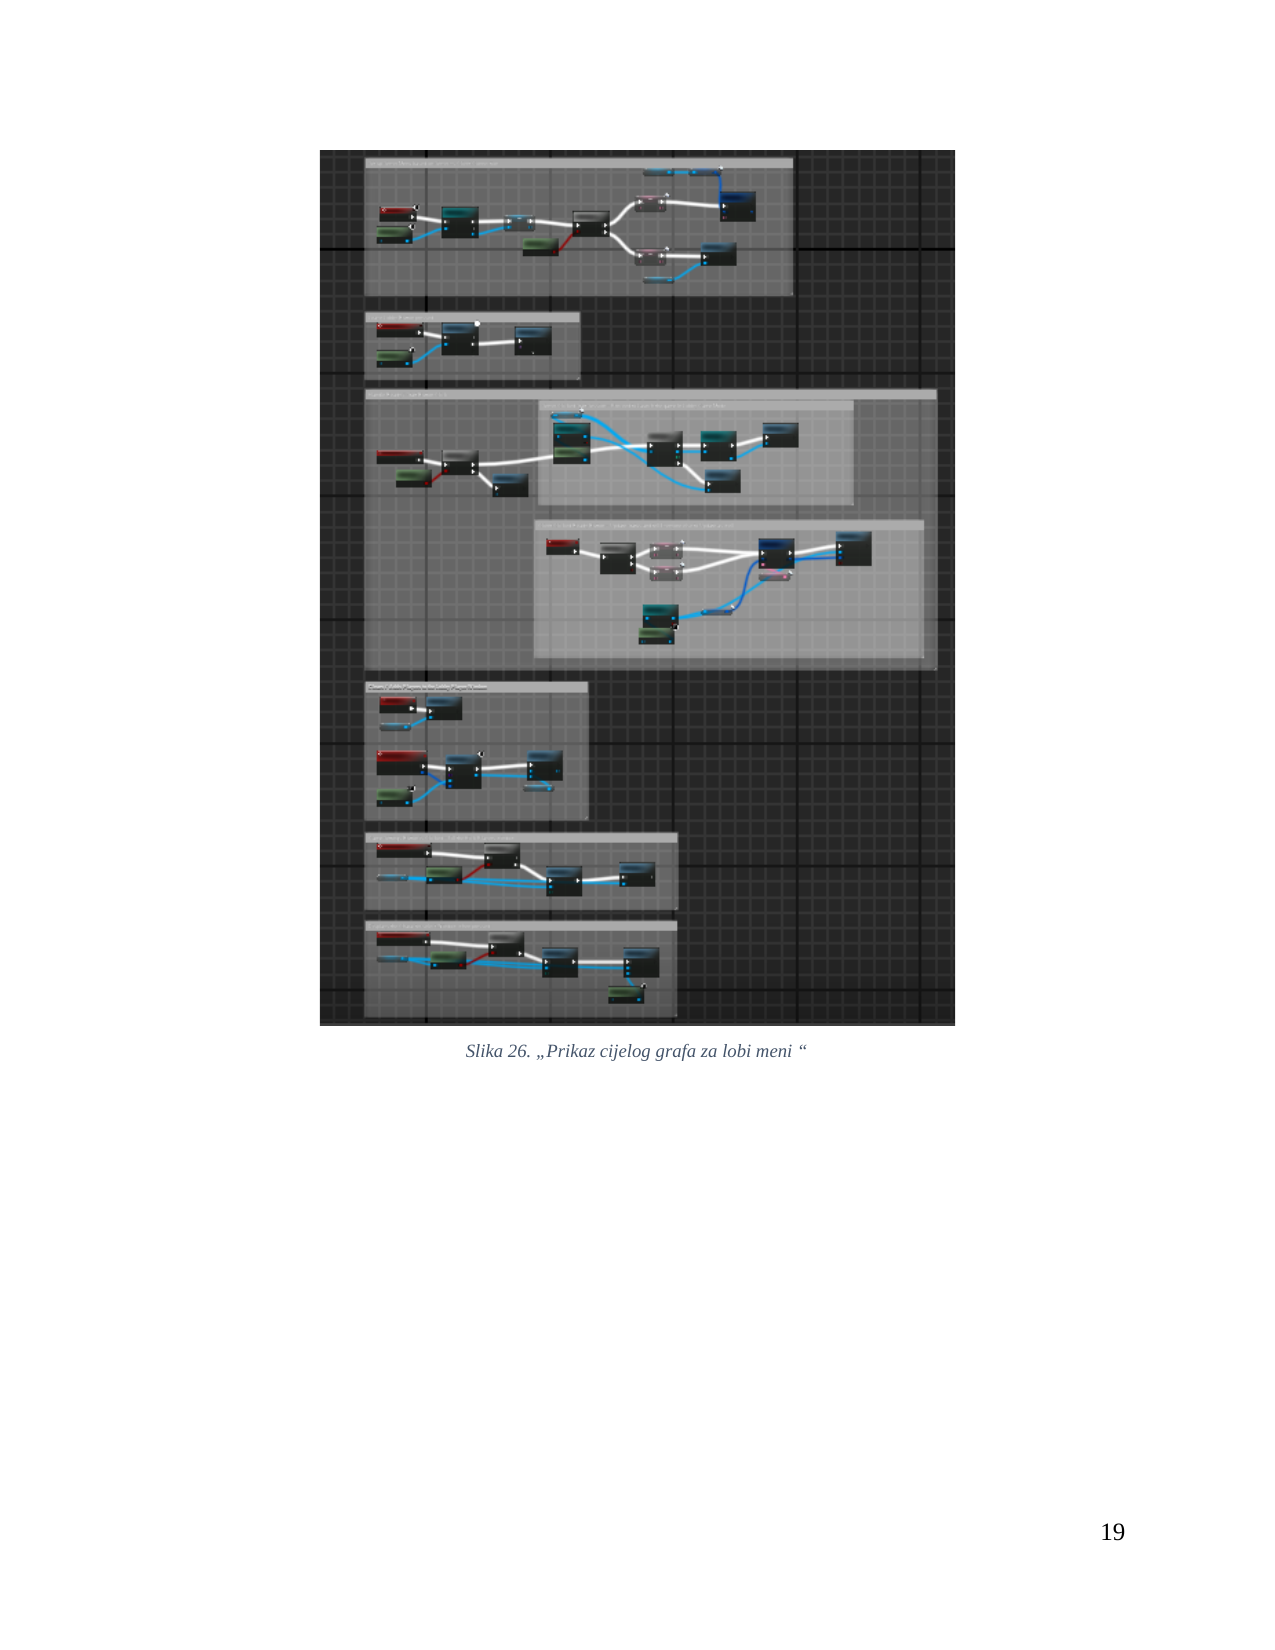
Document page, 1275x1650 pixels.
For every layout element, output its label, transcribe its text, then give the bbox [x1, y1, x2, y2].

text Slika 26. „Prikaz cijelog grafa za lobi meni “ [150, 1040, 1125, 1062]
picture [319, 150, 956, 1026]
